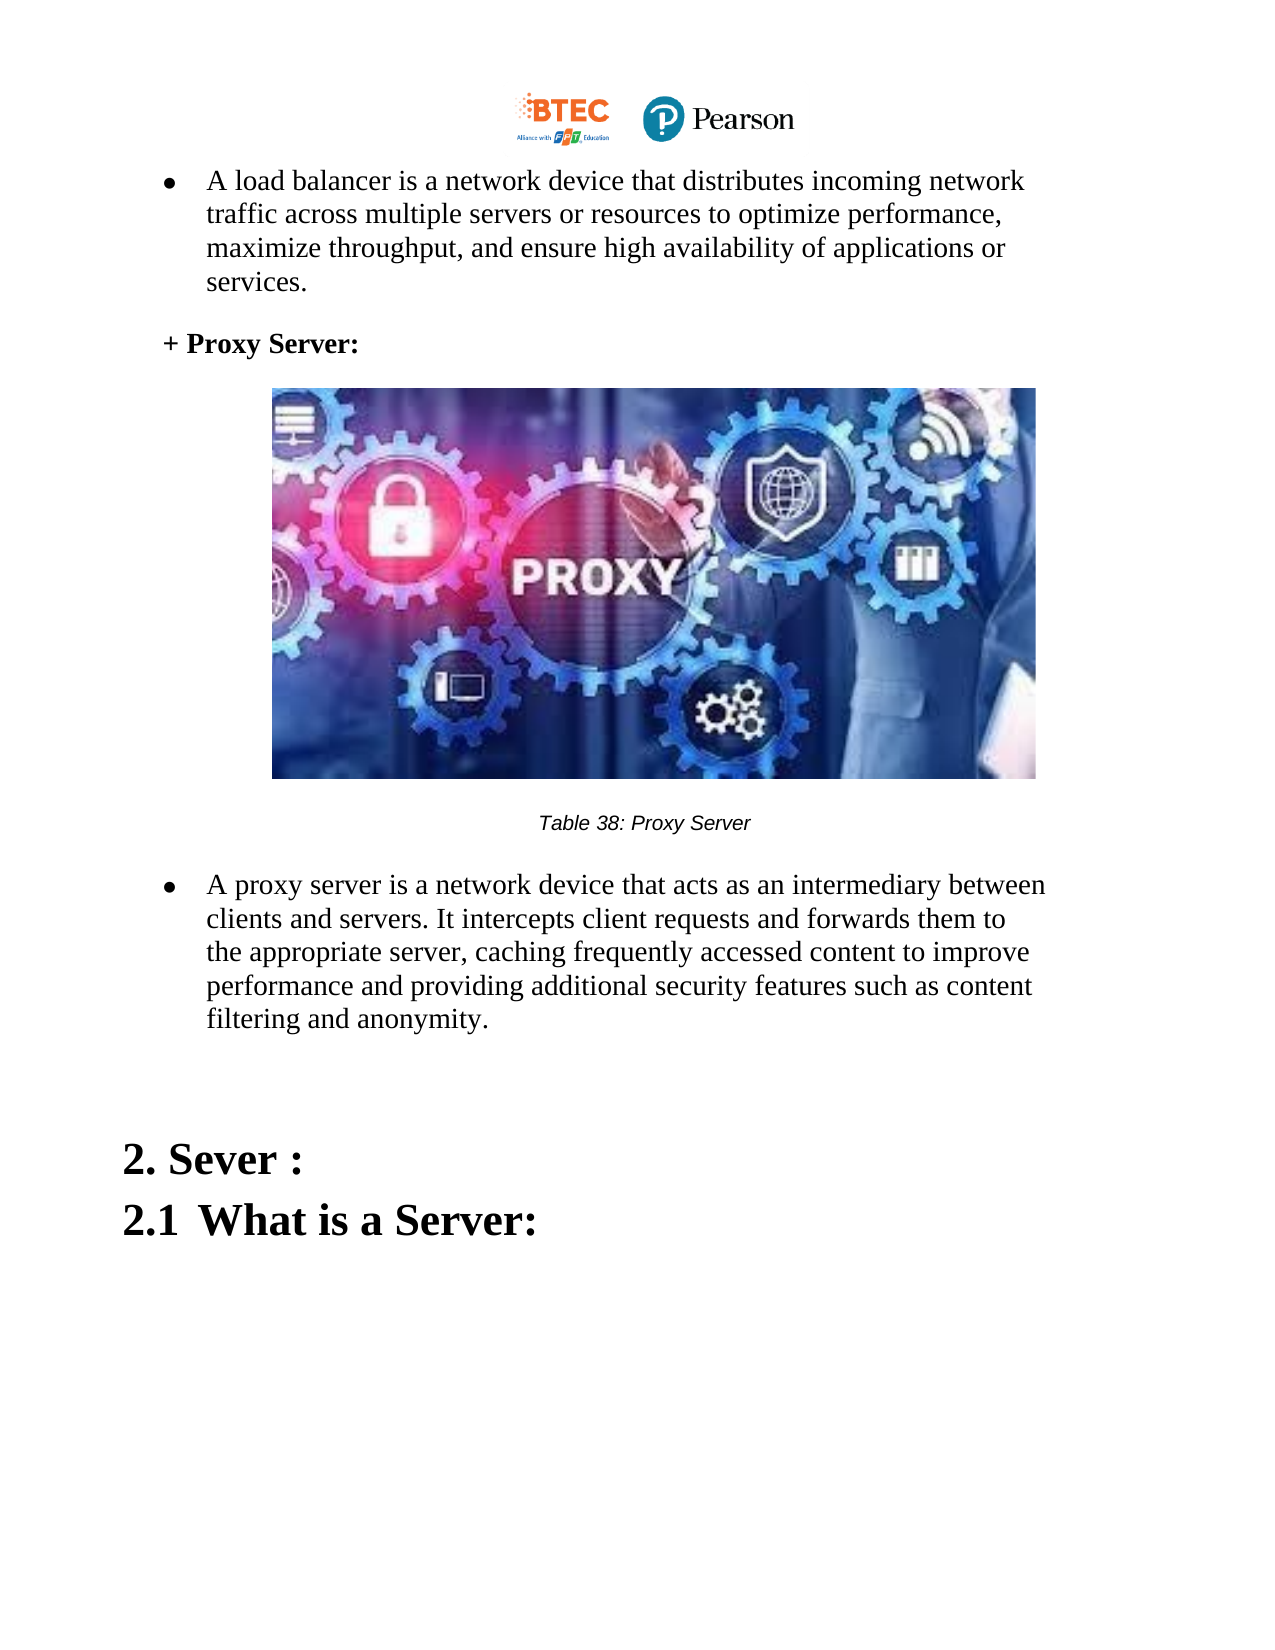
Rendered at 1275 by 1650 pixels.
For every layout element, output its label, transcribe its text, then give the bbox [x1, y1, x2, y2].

subtitle + Proxy Server: [162, 326, 1244, 359]
list A proxy server is a network device that acts as an intermediary between clients and servers. It intercepts client requests and forwards them to the appropriate server, caching frequently accessed content to improve performance and providing additional security features such as content filtering and anonymity. [162, 867, 1048, 1035]
list What is a Server: [122, 1192, 1244, 1245]
list Sever : [122, 1132, 1244, 1184]
picture [272, 388, 1036, 418]
text Table 38: Proxy Server [244, 418, 1044, 835]
list A load balancer is a network device that distributes incoming network traffic across multiple servers or resources to optimize performance, maximize throughput, and ensure high availability of applications or services. [162, 163, 1099, 297]
picture [502, 81, 810, 157]
